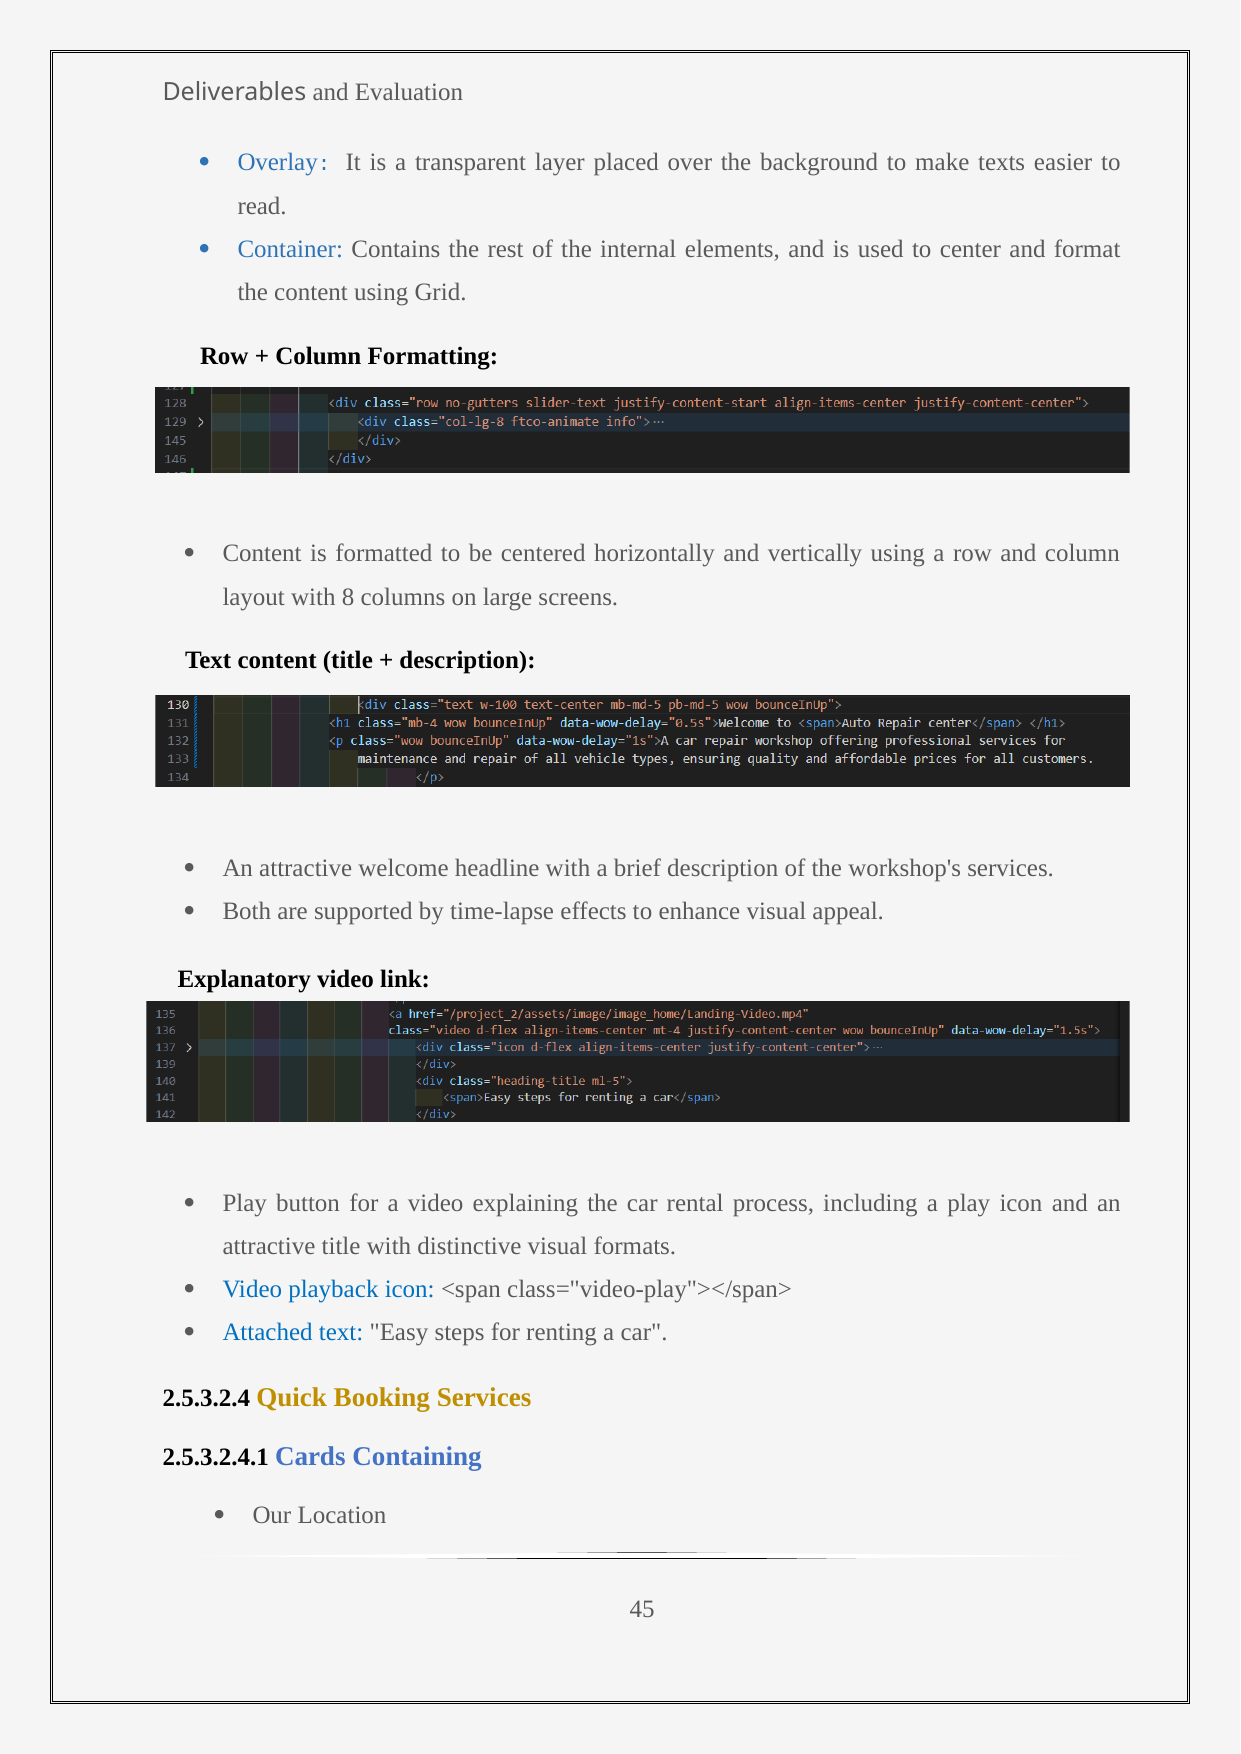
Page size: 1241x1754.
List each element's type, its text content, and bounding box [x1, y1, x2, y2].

list Container: Contains the rest of the internal elements, and is used to center and format the content using Grid. [200, 234, 1122, 306]
list Play button for a video explaining the car rental process, including a play icon and an attractive title with distinctive visual formats. [185, 1122, 1122, 1260]
list Attached text: "Easy steps for renting a car". [185, 1317, 1122, 1346]
subtitle Cards Containing [162, 1441, 1122, 1472]
list Content is formatted to be centered horizontally and vertically using a row and column layout with 8 columns on large screens. [185, 473, 1122, 610]
list An attractive welcome headline with a brief description of the workshop's services. [185, 787, 1122, 881]
picture [146, 1001, 1130, 1122]
picture [155, 387, 1130, 473]
text Text content (title + description): [185, 646, 1122, 674]
list Video playback icon: <span class="video-play"></span> [185, 1274, 1122, 1303]
subtitle Quick Booking Services [162, 1381, 1122, 1412]
list Our Location [215, 1500, 1122, 1528]
picture [155, 695, 1130, 787]
list Overlay: It is a transparent layer placed over the background to make texts easier to read. [200, 147, 1122, 220]
text Row + Column Formatting: [200, 341, 1122, 370]
list Both are supported by time-lapse effects to enhance visual appeal. [185, 896, 1122, 924]
text Explanatory video link: [177, 964, 1122, 993]
